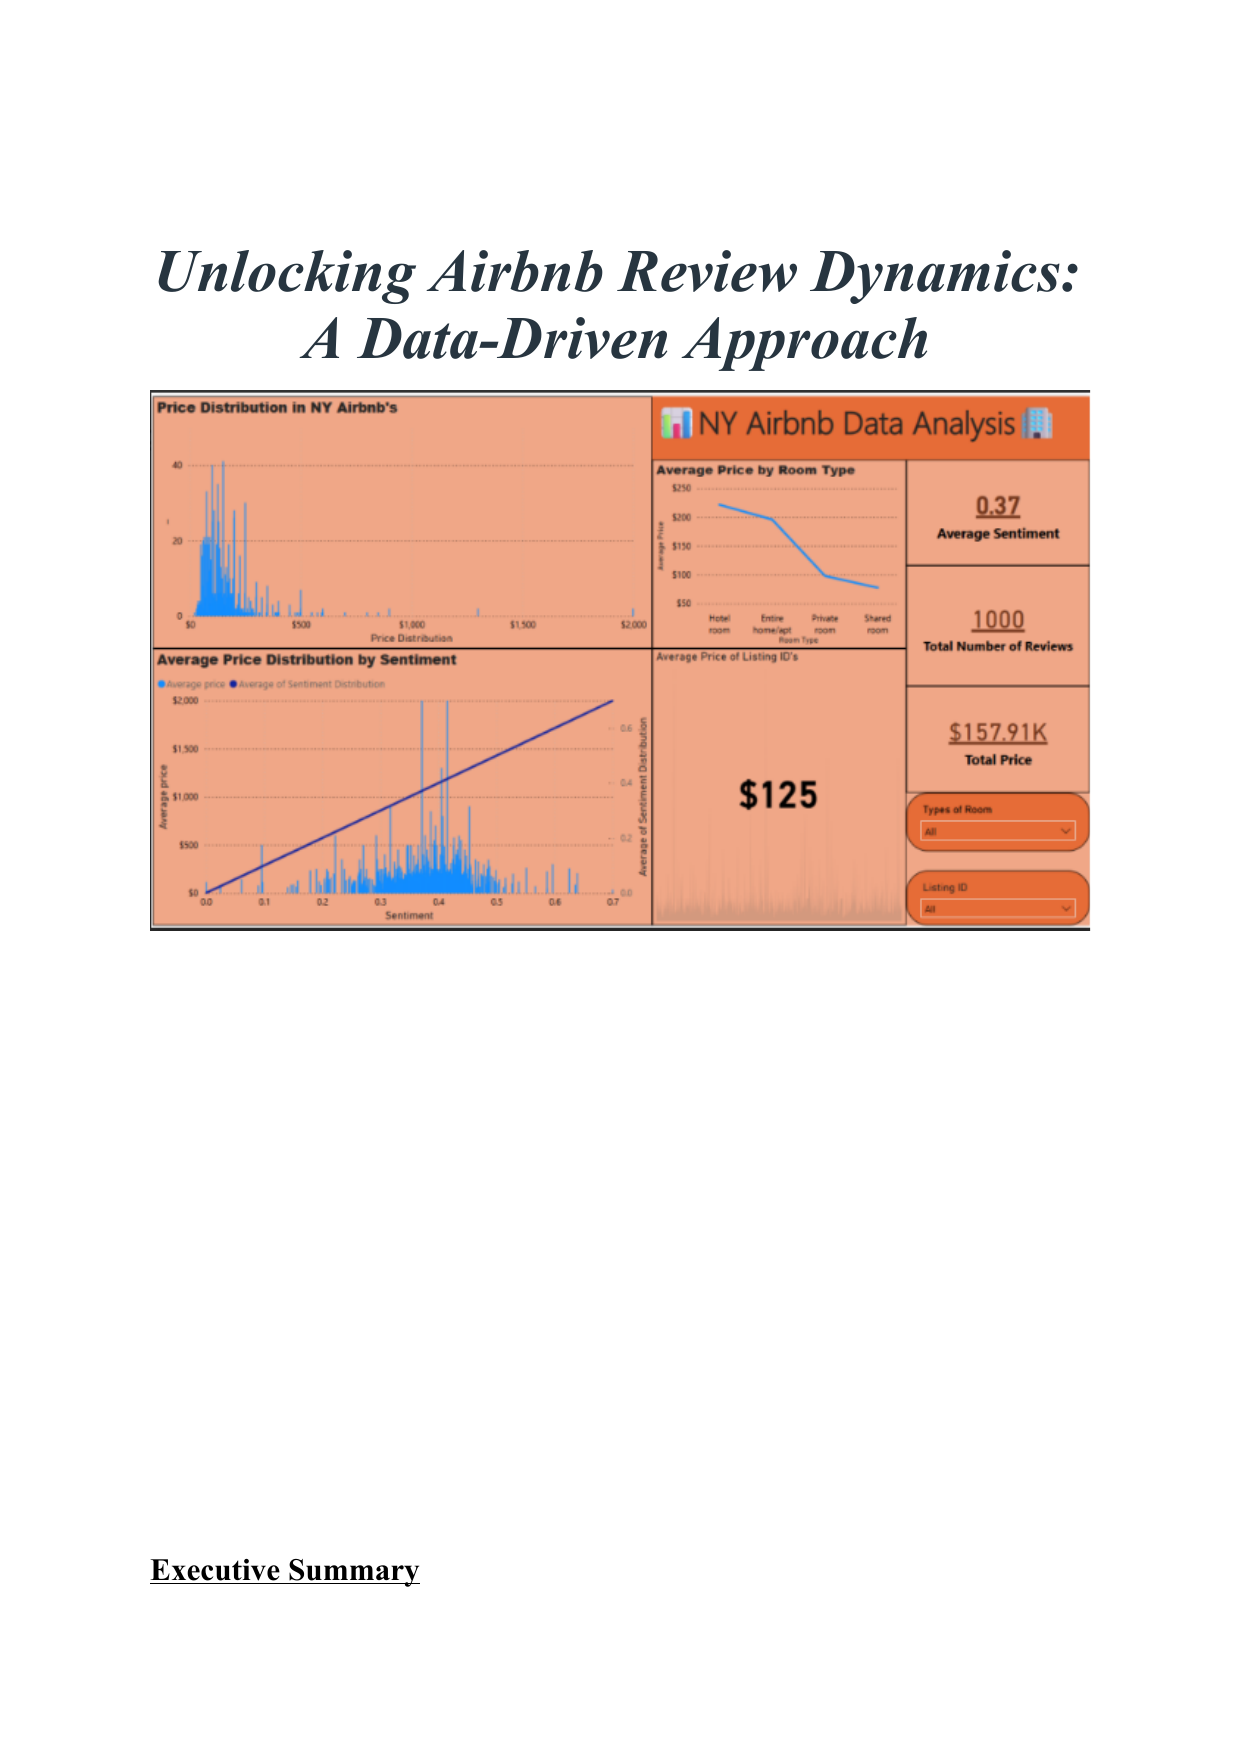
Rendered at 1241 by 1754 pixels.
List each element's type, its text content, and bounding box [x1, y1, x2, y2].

text Executive Summary [150, 1553, 1090, 1587]
picture [150, 390, 1091, 931]
text Unlocking Airbnb Review Dynamics: A Data-Driven Approach [150, 238, 1090, 372]
